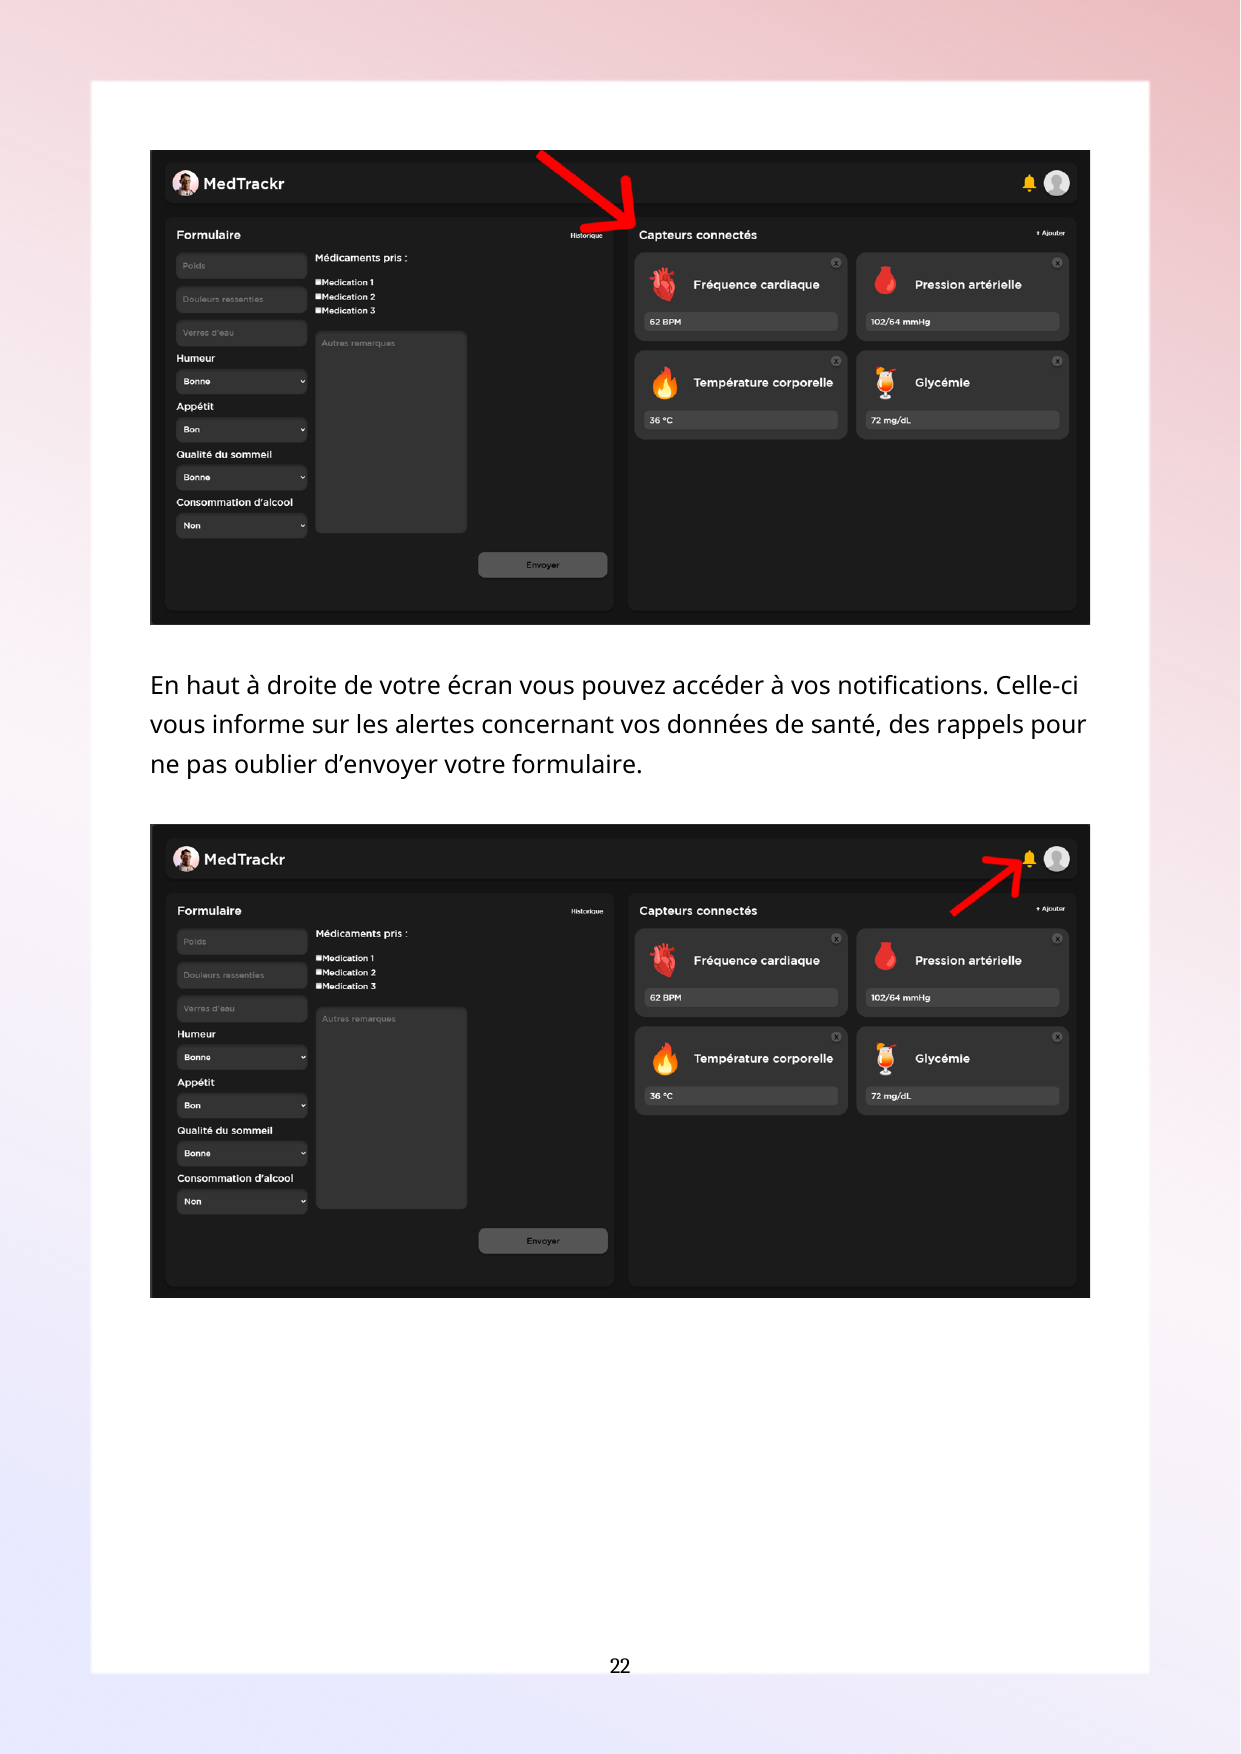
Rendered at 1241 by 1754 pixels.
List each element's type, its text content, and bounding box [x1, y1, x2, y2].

picture [0, 0, 1241, 1754]
text En haut à droite de votre écran vous pouvez accéder à vos notifications. Celle-ci vous informe sur les alertes concernant vos données de santé, des rappels pour ne pas oublier d’envoyer votre formulaire. [150, 668, 1090, 780]
